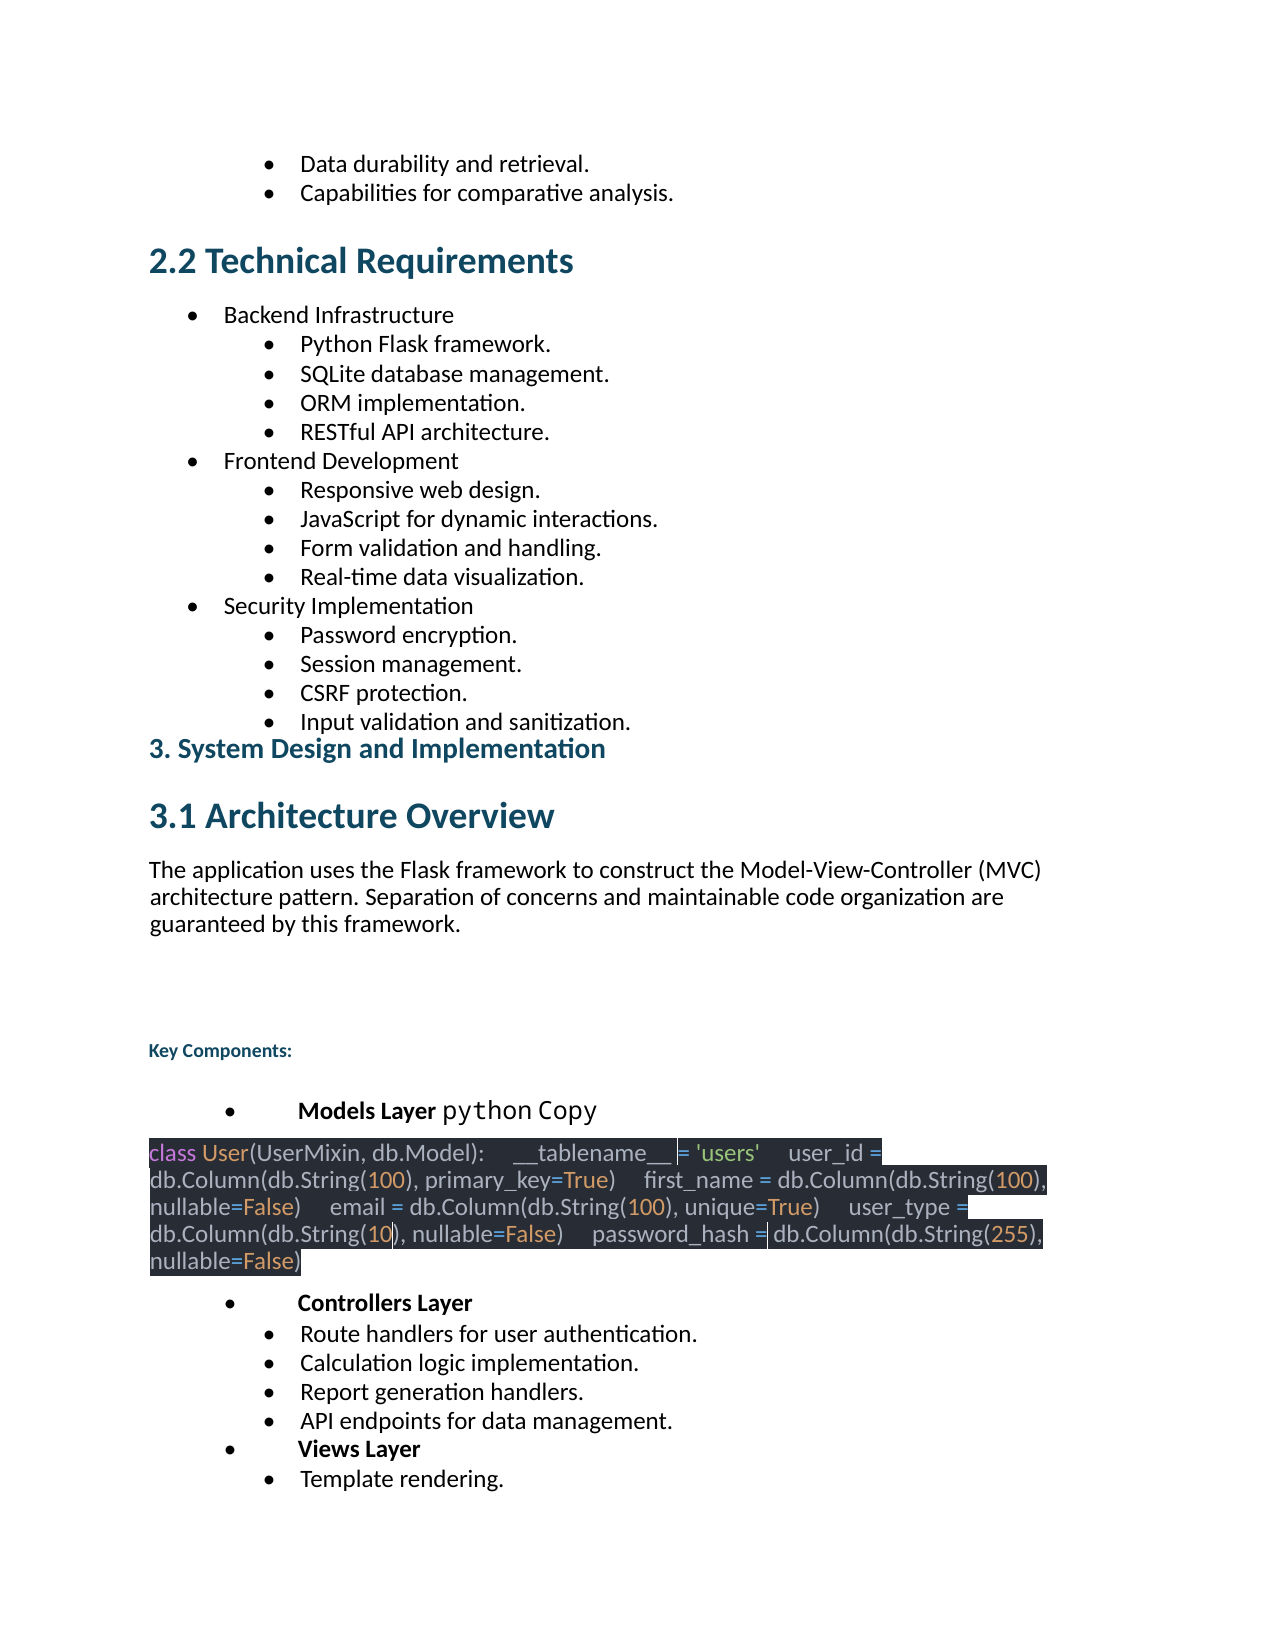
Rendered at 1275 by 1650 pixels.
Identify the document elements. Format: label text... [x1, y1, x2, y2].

list Frontend Development [186, 447, 1125, 475]
text 2.2 Technical Requirements [148, 252, 1125, 279]
list Python Flask framework. [263, 331, 1125, 358]
list Controllers Layer [186, 1290, 1125, 1317]
list Security Implementation [186, 592, 1125, 620]
list ORM implementation. [263, 389, 1125, 417]
text class User(UserMixin, db.Model): __tablename__ = 'users' user_id = db.Column(db.String(100), primary_key=True) first_name = db.Column(db.String(100), nullable=False) email = db.Column(db.String(100), unique=True) user_type = db.Column(db.String(10), nullable=False) password_hash = db.Column(db.String(255), nullable=False) [301, 1140, 1065, 1275]
list Report generation handlers. [263, 1378, 1125, 1406]
list Views Layer [186, 1436, 1125, 1463]
list Capabilities for comparative analysis. [263, 179, 1125, 207]
text 3.1 Architecture Overview [148, 807, 1125, 834]
list API endpoints for data management. [263, 1407, 1125, 1435]
list Models Layer python Copy [186, 1098, 1125, 1125]
list Input validation and sanitization. [263, 708, 1125, 736]
list Data durability and retrieval. [263, 150, 1125, 178]
list CSRF protection. [263, 679, 1125, 707]
list Session management. [263, 650, 1125, 678]
list JavaScript for dynamic interactions. [263, 505, 1125, 533]
list Template rendering. [263, 1465, 1125, 1493]
list Calculation logic implementation. [263, 1349, 1125, 1377]
list SQLite database management. [263, 359, 1125, 388]
text Key Components: [148, 1036, 1125, 1063]
list Responsive web design. [263, 476, 1125, 504]
text The application uses the Flask framework to construct the Model-View-Controller (MVC) architecture pattern. Separation of concerns and maintainable code organization are guaranteed by this framework. [148, 856, 1125, 937]
list Real-time data visualization. [263, 563, 1125, 591]
list Backend Infrastructure [186, 301, 1125, 329]
list Password encryption. [263, 621, 1125, 649]
text 3. System Design and Implementation [148, 737, 1125, 764]
list Route handlers for user authentication. [263, 1320, 1125, 1348]
list Form validation and handling. [263, 534, 1125, 562]
list RESTful API architecture. [263, 418, 1125, 446]
